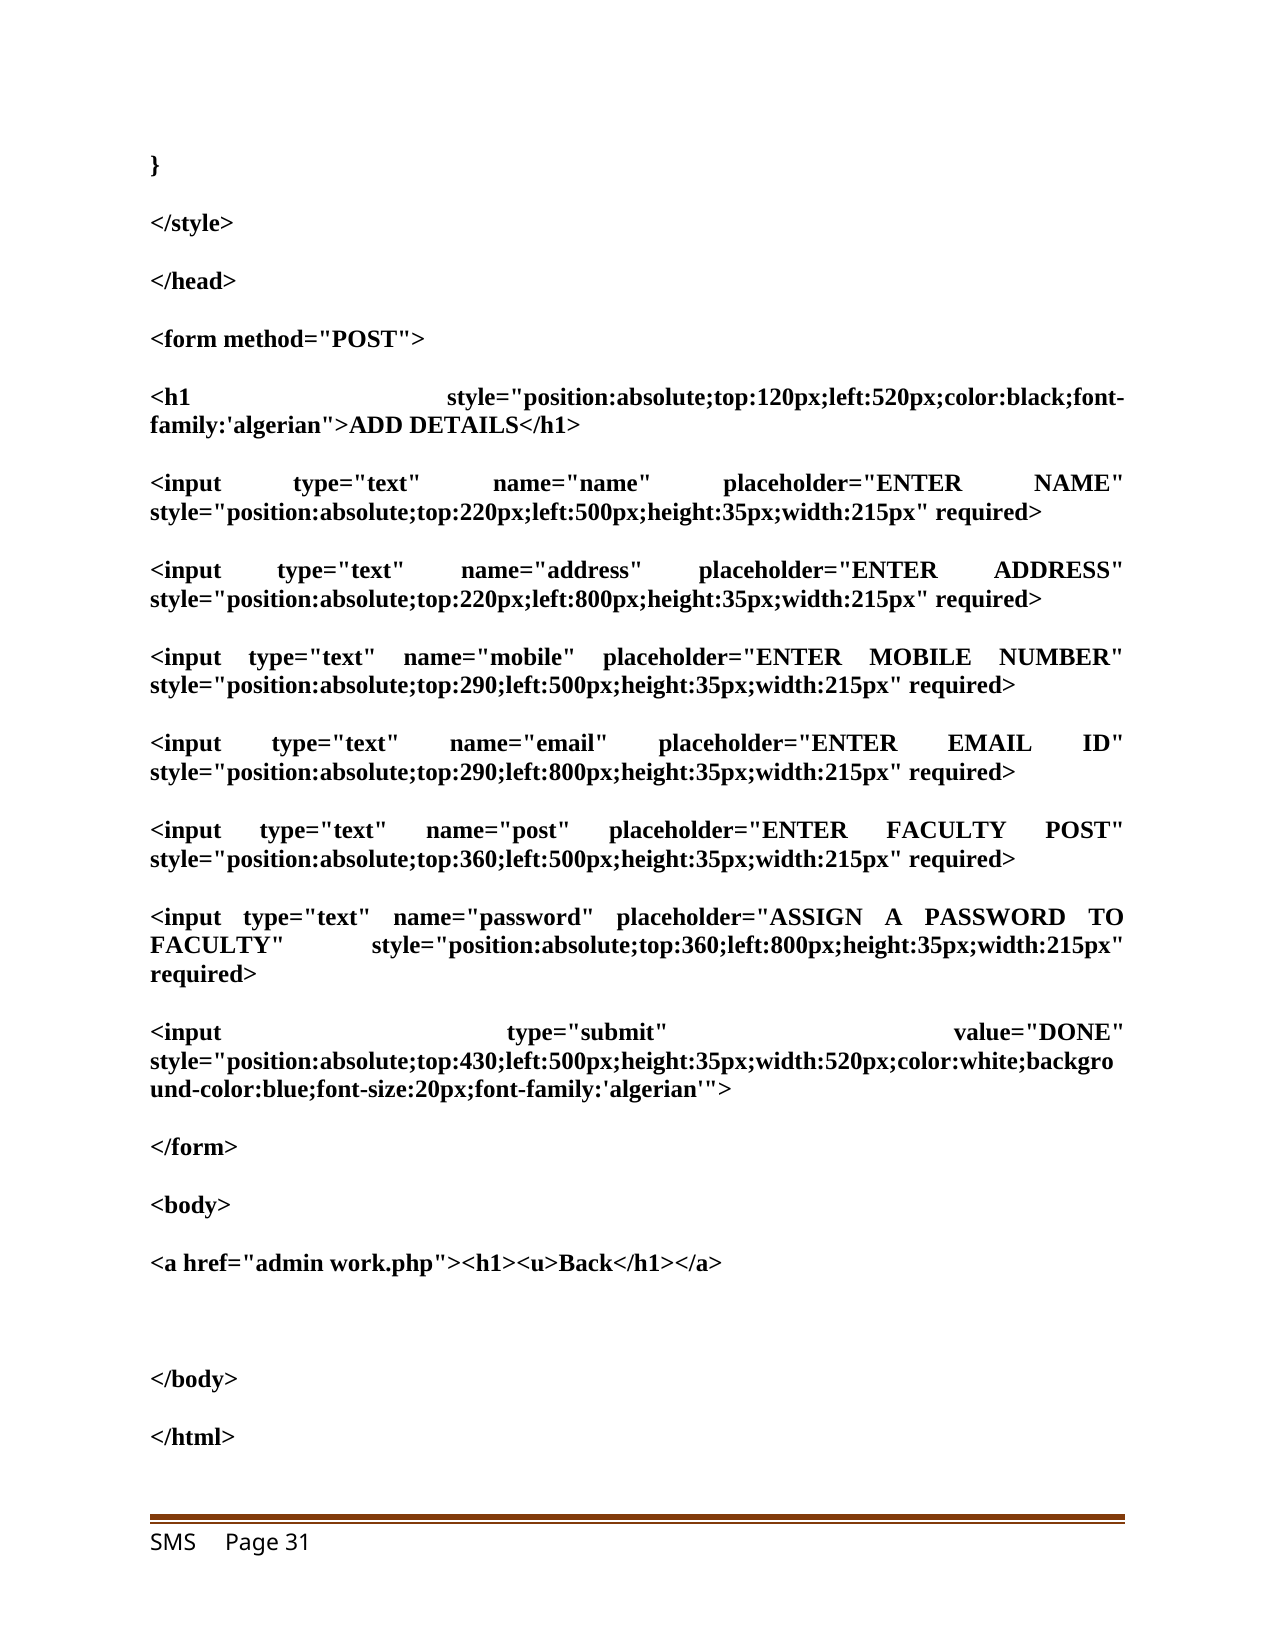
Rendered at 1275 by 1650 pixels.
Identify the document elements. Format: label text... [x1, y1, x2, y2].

text <input type="text" name="name" placeholder="ENTER NAME" style="position:absolute;top:220px;left:500px;height:35px;width:215px" required> [150, 468, 1125, 526]
text <input type="text" name="post" placeholder="ENTER FACULTY POST" style="position:absolute;top:360;left:500px;height:35px;width:215px" required> [150, 815, 1125, 872]
text </form> [150, 1132, 1125, 1161]
text <input type="text" name="password" placeholder="ASSIGN A PASSWORD TO FACULTY" style="position:absolute;top:360;left:800px;height:35px;width:215px" required> [150, 902, 1125, 988]
text <input type="submit" value="DONE" style="position:absolute;top:430;left:500px;height:35px;width:520px;color:white;background-color:blue;font-size:20px;font-family:'algerian'"> [150, 1017, 1125, 1103]
text <h1 style="position:absolute;top:120px;left:520px;color:black;font-family:'algerian">ADD DETAILS</h1> [150, 382, 1125, 439]
text <input type="text" name="address" placeholder="ENTER ADDRESS" style="position:absolute;top:220px;left:800px;height:35px;width:215px" required> [150, 555, 1125, 612]
text </head> [150, 266, 1125, 294]
text <body> [150, 1190, 1125, 1219]
text } [150, 150, 1125, 179]
text <input type="text" name="email" placeholder="ENTER EMAIL ID" style="position:absolute;top:290;left:800px;height:35px;width:215px" required> [150, 728, 1125, 786]
text </style> [150, 208, 1125, 237]
text </body> [150, 1364, 1125, 1393]
text <input type="text" name="mobile" placeholder="ENTER MOBILE NUMBER" style="position:absolute;top:290;left:500px;height:35px;width:215px" required> [150, 642, 1125, 699]
text <form method="POST"> [150, 324, 1125, 352]
text <a href="admin work.php"><h1><u>Back</h1></a> [150, 1248, 1125, 1277]
text </html> [150, 1422, 1125, 1451]
